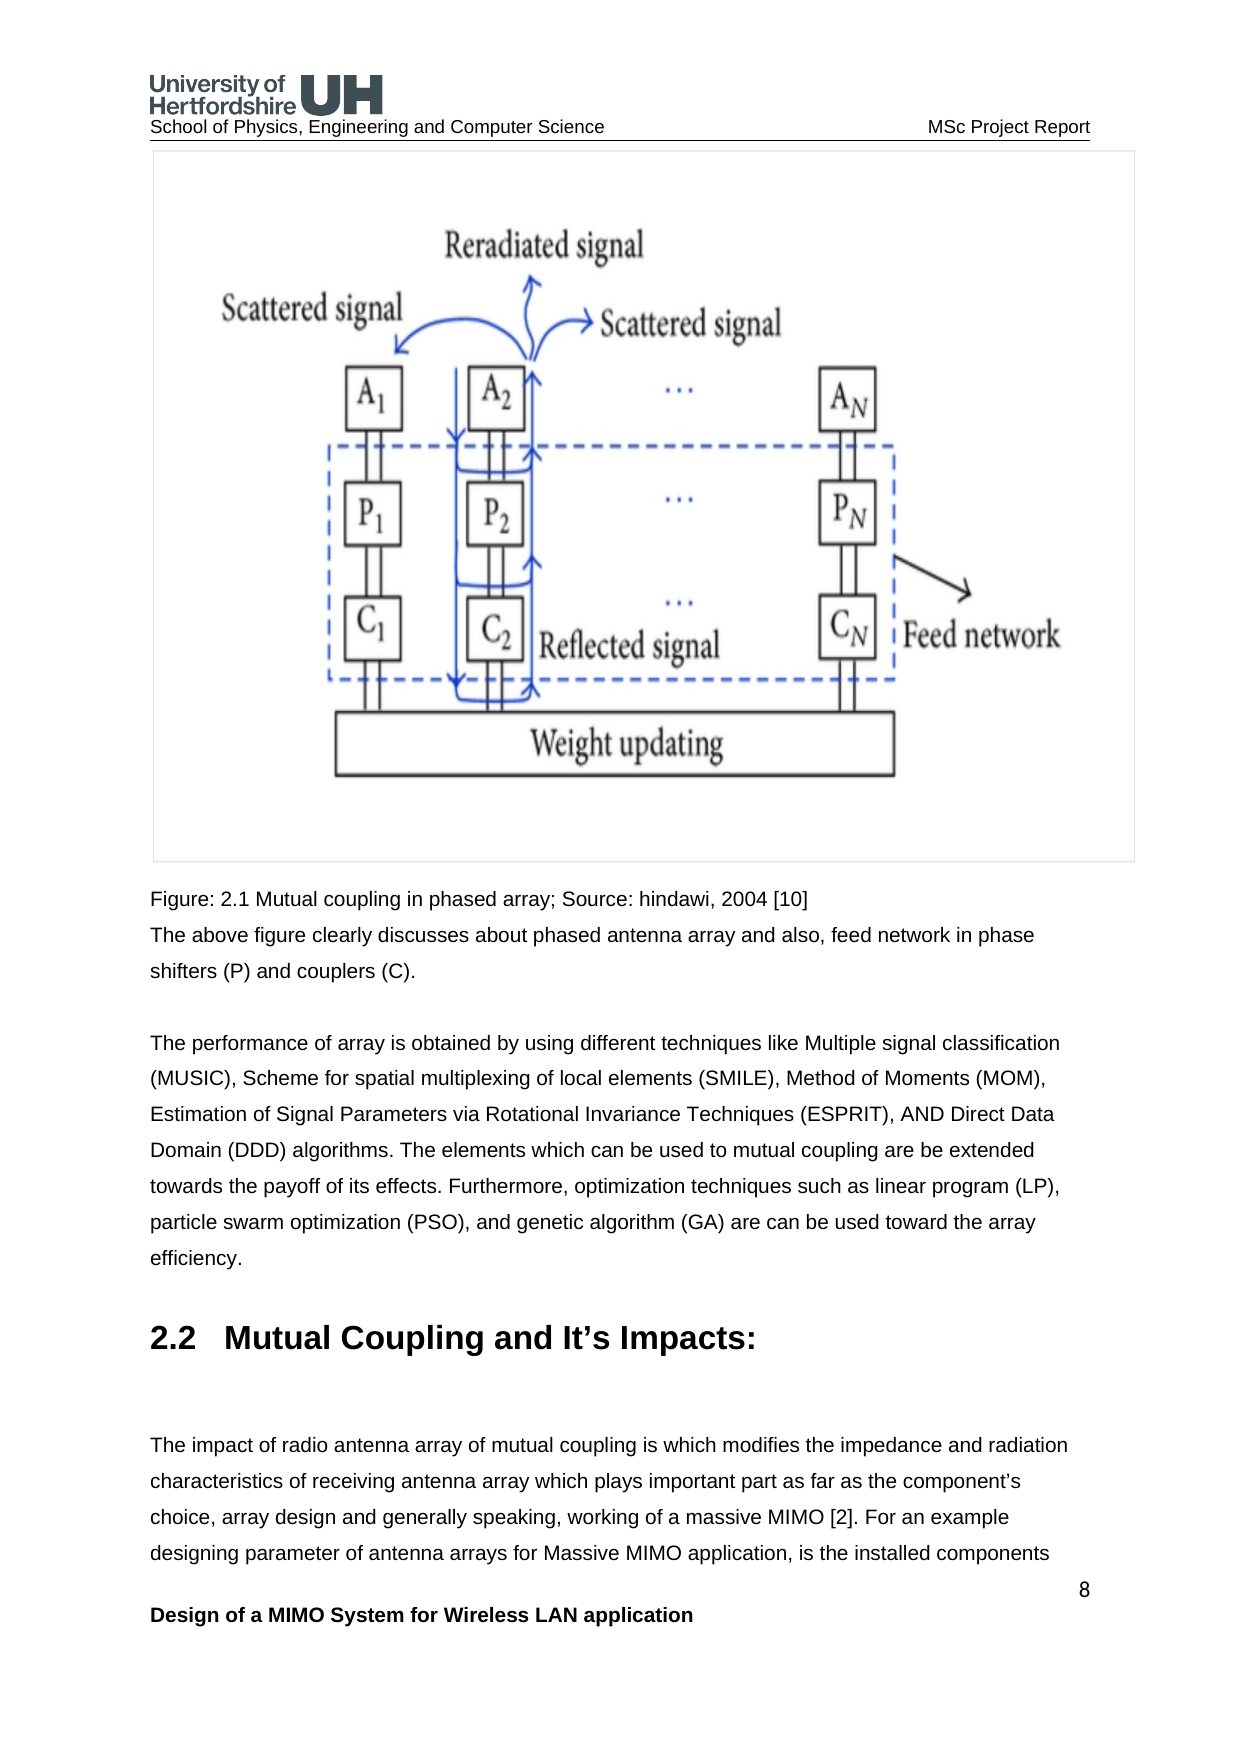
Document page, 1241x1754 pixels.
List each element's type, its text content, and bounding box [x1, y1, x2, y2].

text Figure: 2.1 Mutual coupling in phased array; Source: hindawi, 2004 [10] [150, 887, 1090, 911]
text The performance of array is obtained by using different techniques like Multiple signal classification (MUSIC), Scheme for spatial multiplexing of local elements (SMILE), Method of Moments (MOM), Estimation of Signal Parameters via Rotational Invariance Techniques (ESPRIT), AND Direct Data Domain (DDD) algorithms. The elements which can be used to mutual coupling are be extended towards the payoff of its effects. Furthermore, optimization techniques such as linear program (LP), particle swarm optimization (PSO), and genetic algorithm (GA) are can be used toward the array efficiency. [150, 1030, 1090, 1270]
text 2.2 Mutual Coupling and It’s Impacts: [150, 1318, 1090, 1356]
picture [150, 75, 383, 116]
text The above figure clearly discusses about phased antenna array and also, feed network in phase shifters (P) and couplers (C). [150, 922, 1090, 982]
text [150, 1433, 1090, 1565]
picture [150, 150, 1137, 875]
